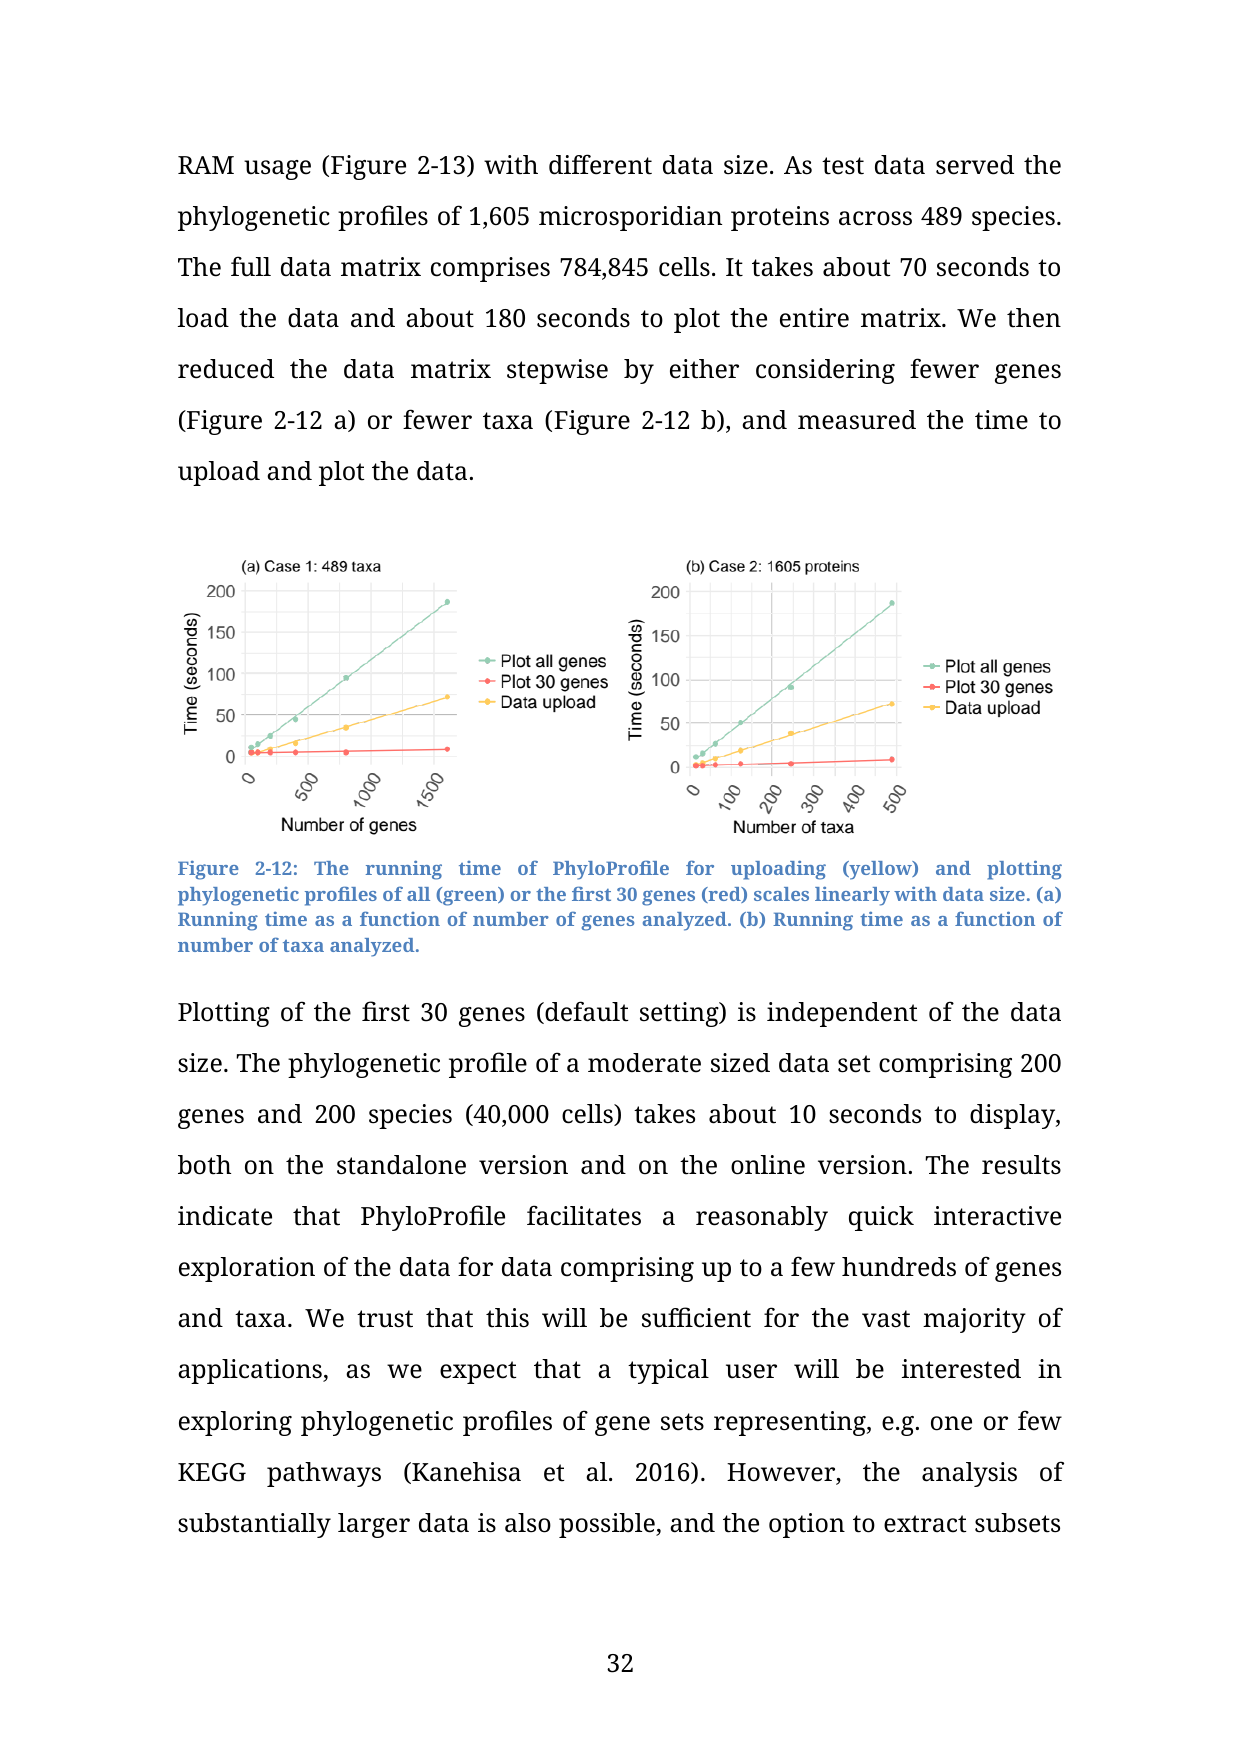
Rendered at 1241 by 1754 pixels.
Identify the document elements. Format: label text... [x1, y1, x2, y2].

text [177, 148, 1063, 488]
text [177, 995, 1063, 1539]
